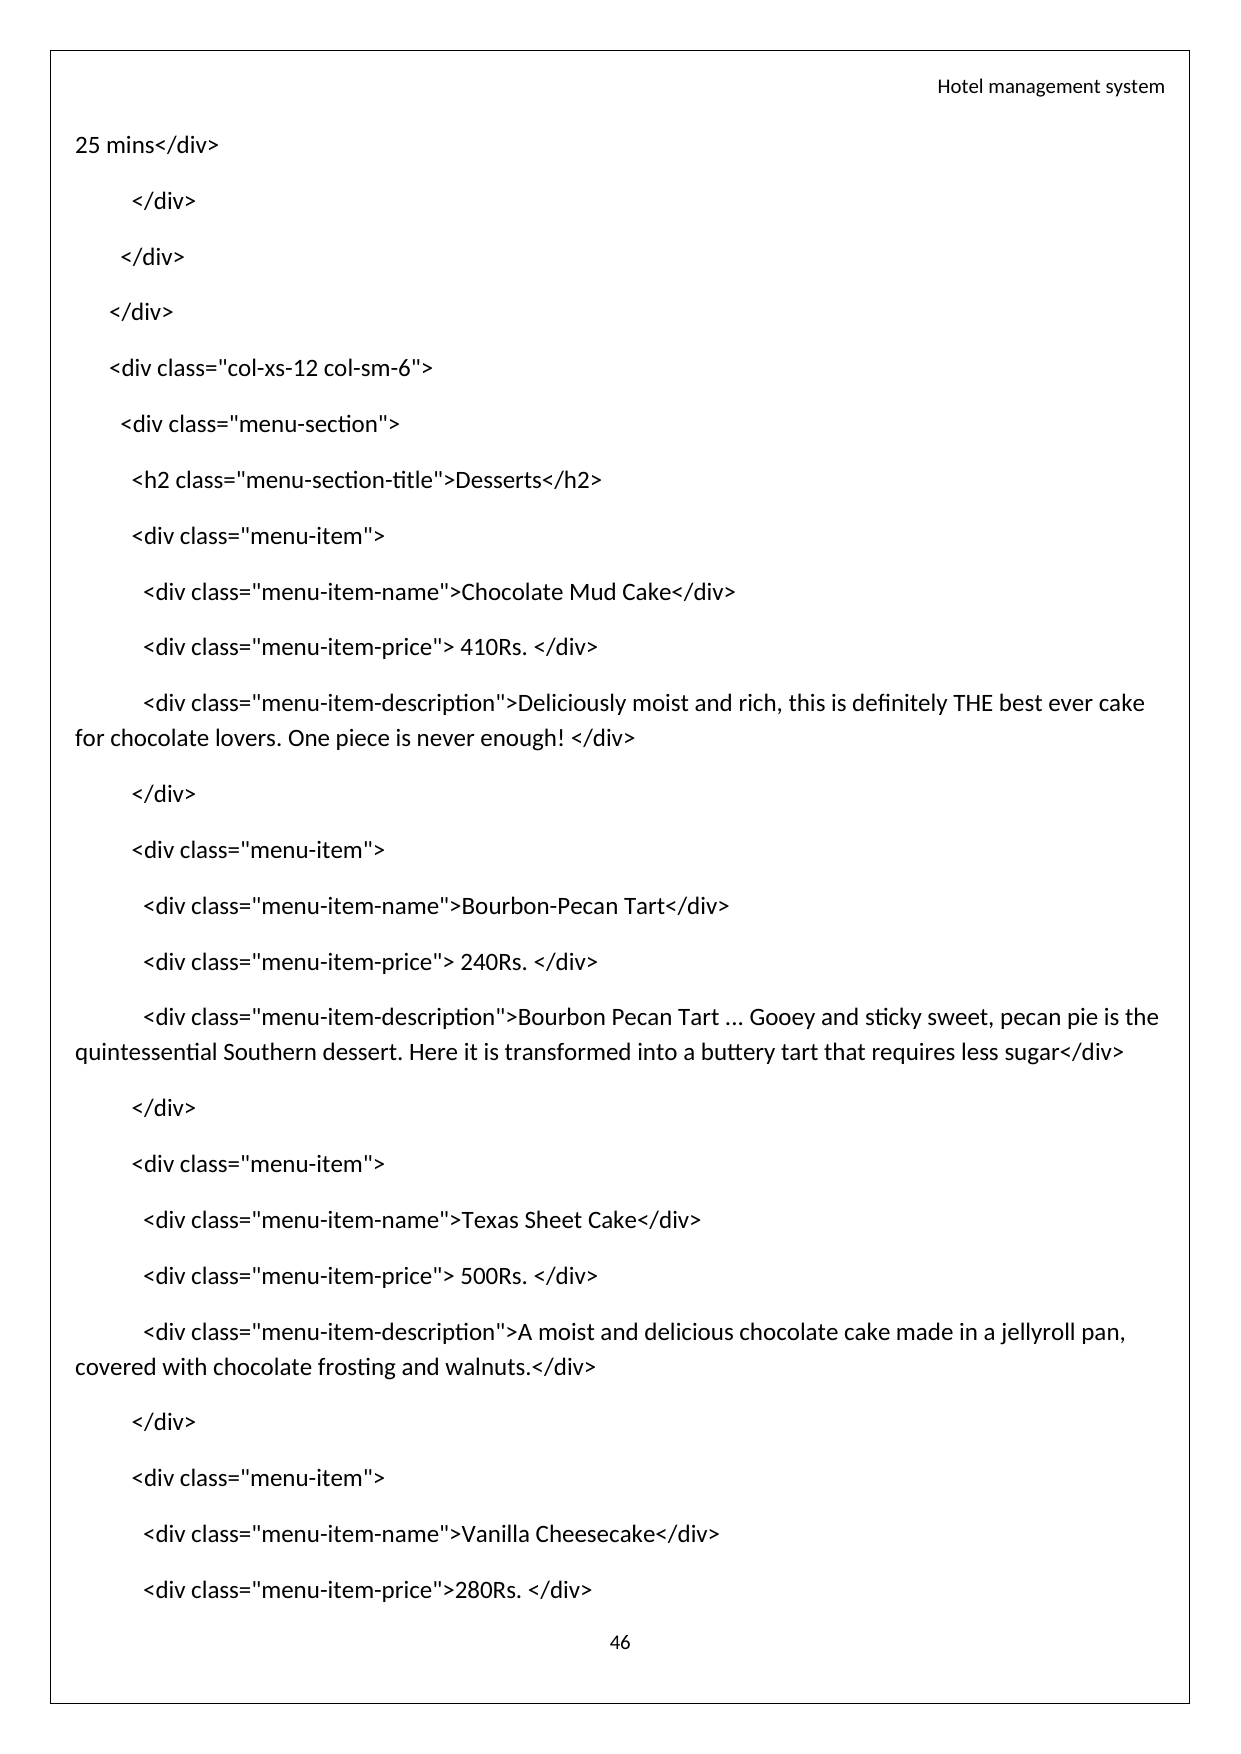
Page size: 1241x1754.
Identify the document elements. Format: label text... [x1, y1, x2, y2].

text <div class="menu-item-price"> 500Rs. </div> [75, 1260, 1165, 1290]
text <div class="menu-item-name">Texas Sheet Cake</div> [75, 1204, 1165, 1234]
text <div class="menu-item-price"> 410Rs. </div> [75, 632, 1165, 662]
text <div class="menu-item-name">Chocolate Mud Cake</div> [75, 576, 1165, 606]
text <h2 class="menu-section-title">Desserts</h2> [75, 464, 1165, 494]
text <div class="menu-item-description">A moist and delicious chocolate cake made in a jellyroll pan, covered with chocolate frosting and walnuts.</div> [75, 1316, 1165, 1381]
text </div> [75, 1407, 1165, 1437]
text </div> [75, 778, 1165, 809]
text <div class="menu-item"> [75, 834, 1165, 864]
text <div class="menu-item-price"> 240Rs. </div> [75, 946, 1165, 976]
text <div class="menu-item"> [75, 520, 1165, 550]
text <div class="menu-item-description">Bourbon Pecan Tart ... Gooey and sticky sweet, pecan pie is the quintessential Southern dessert. Here it is transformed into a buttery tart that requires less sugar</div> [75, 1002, 1165, 1067]
text <div class="menu-item"> [75, 1462, 1165, 1493]
text 25 mins</div> [75, 99, 1165, 159]
text </div> [75, 185, 1165, 215]
text <div class="col-xs-12 col-sm-6"> [75, 352, 1165, 383]
text <div class="menu-item"> [75, 1148, 1165, 1179]
text </div> [75, 297, 1165, 327]
text <div class="menu-item-name">Bourbon-Pecan Tart</div> [75, 890, 1165, 920]
text </div> [75, 1092, 1165, 1123]
text <div class="menu-section"> [75, 408, 1165, 439]
text <div class="menu-item-name">Vanilla Cheesecake</div> [75, 1518, 1165, 1549]
text <div class="menu-item-description">Deliciously moist and rich, this is definitely THE best ever cake for chocolate lovers. One piece is never enough! </div> [75, 687, 1165, 753]
text </div> [75, 241, 1165, 271]
text <div class="menu-item-price">280Rs. </div> [75, 1574, 1165, 1604]
